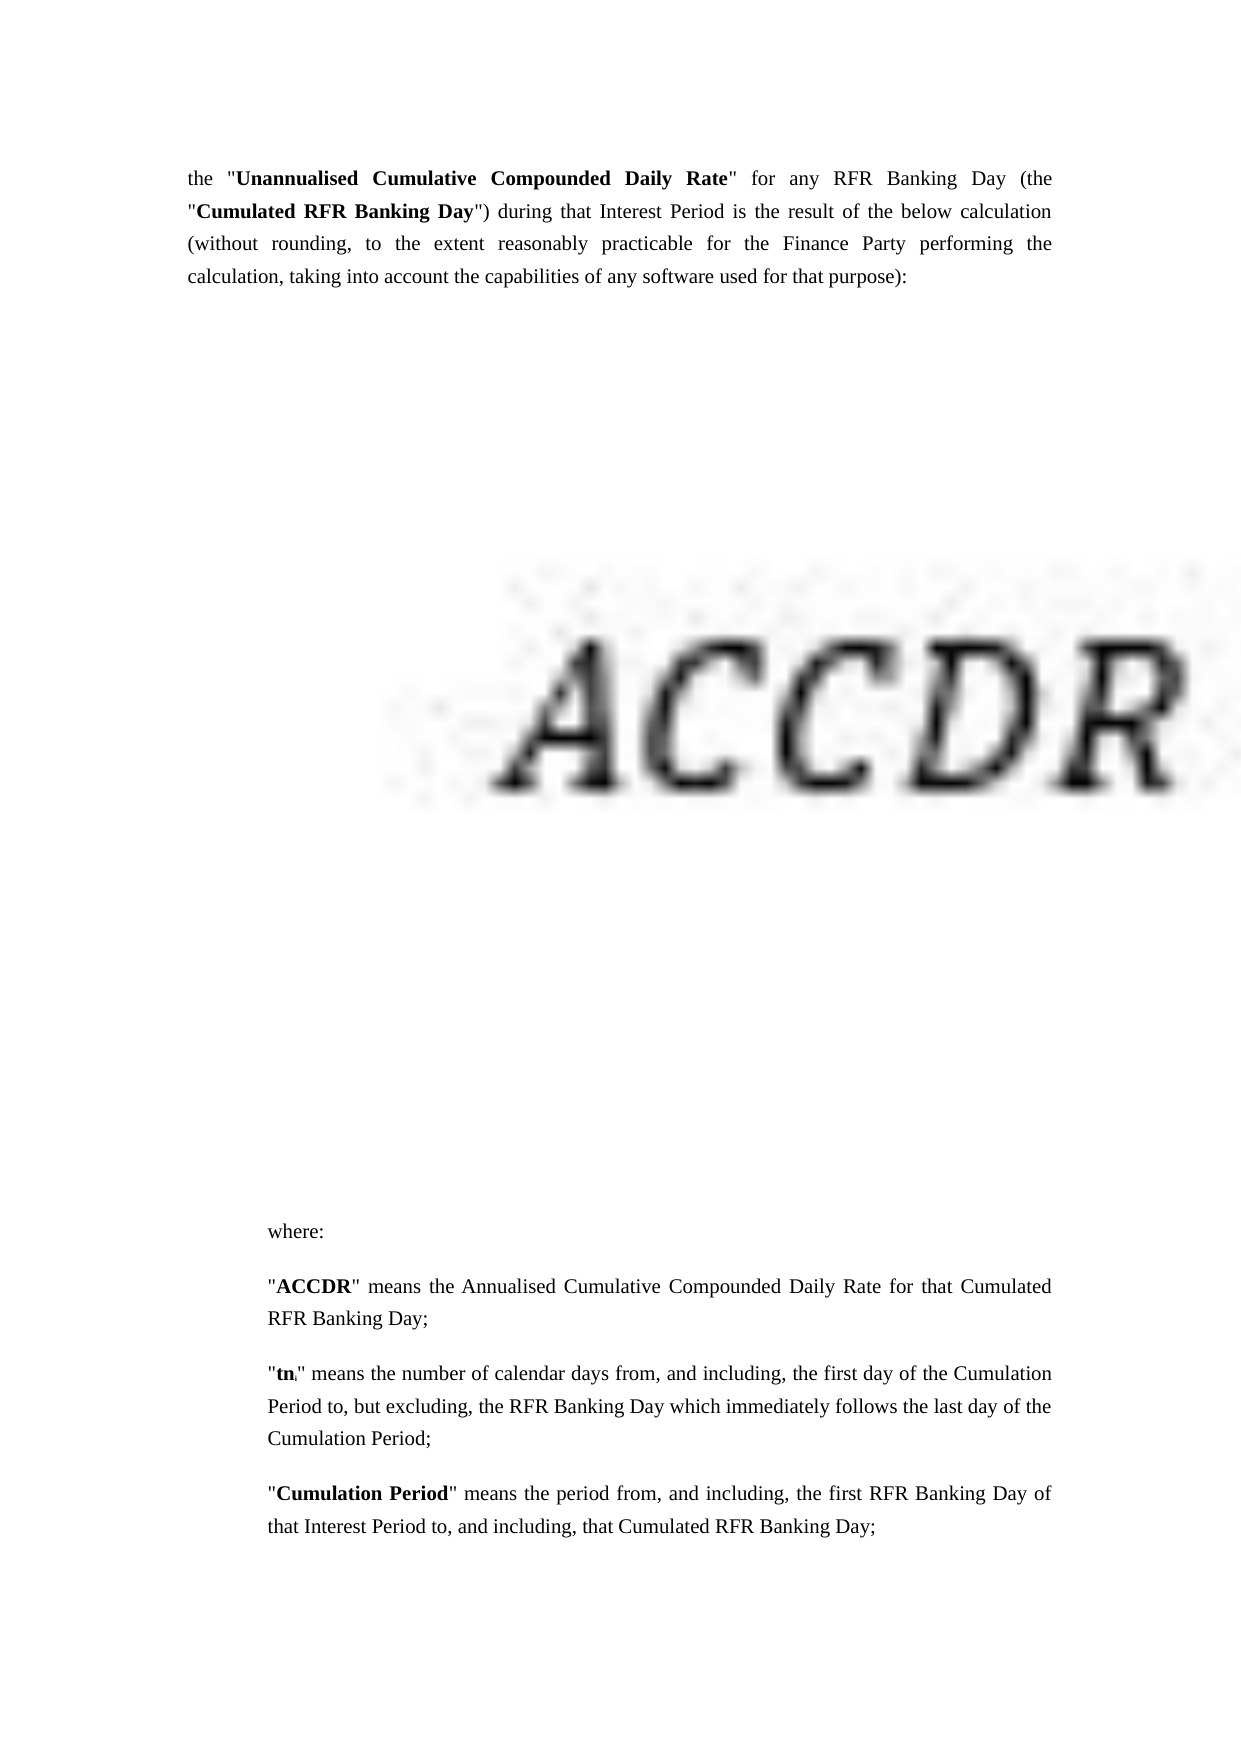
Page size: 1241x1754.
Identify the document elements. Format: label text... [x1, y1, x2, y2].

text "Cumulation Period" means the period from, and including, the first RFR Banking Day of that Interest Period to, and including, that Cumulated RFR Banking Day; [267, 1477, 1053, 1542]
text the "Unannualised Cumulative Compounded Daily Rate" for any RFR Banking Day (the "Cumulated RFR Banking Day") during that Interest Period is the result of the below calculation (without rounding, to the extent reasonably practicable for the Finance Party performing the calculation, taking into account the capabilities of any software used for that purpose): [187, 162, 1053, 292]
text "ACCDR" means the Annualised Cumulative Compounded Daily Rate for that Cumulated RFR Banking Day; [267, 1269, 1053, 1334]
text "tni" means the number of calendar days from, and including, the first day of the Cumulation Period to, but excluding, the RFR Banking Day which immediately follows the last day of the Cumulation Period; [267, 1357, 1053, 1454]
picture [267, 325, 1241, 1182]
text where: [267, 1214, 1053, 1247]
